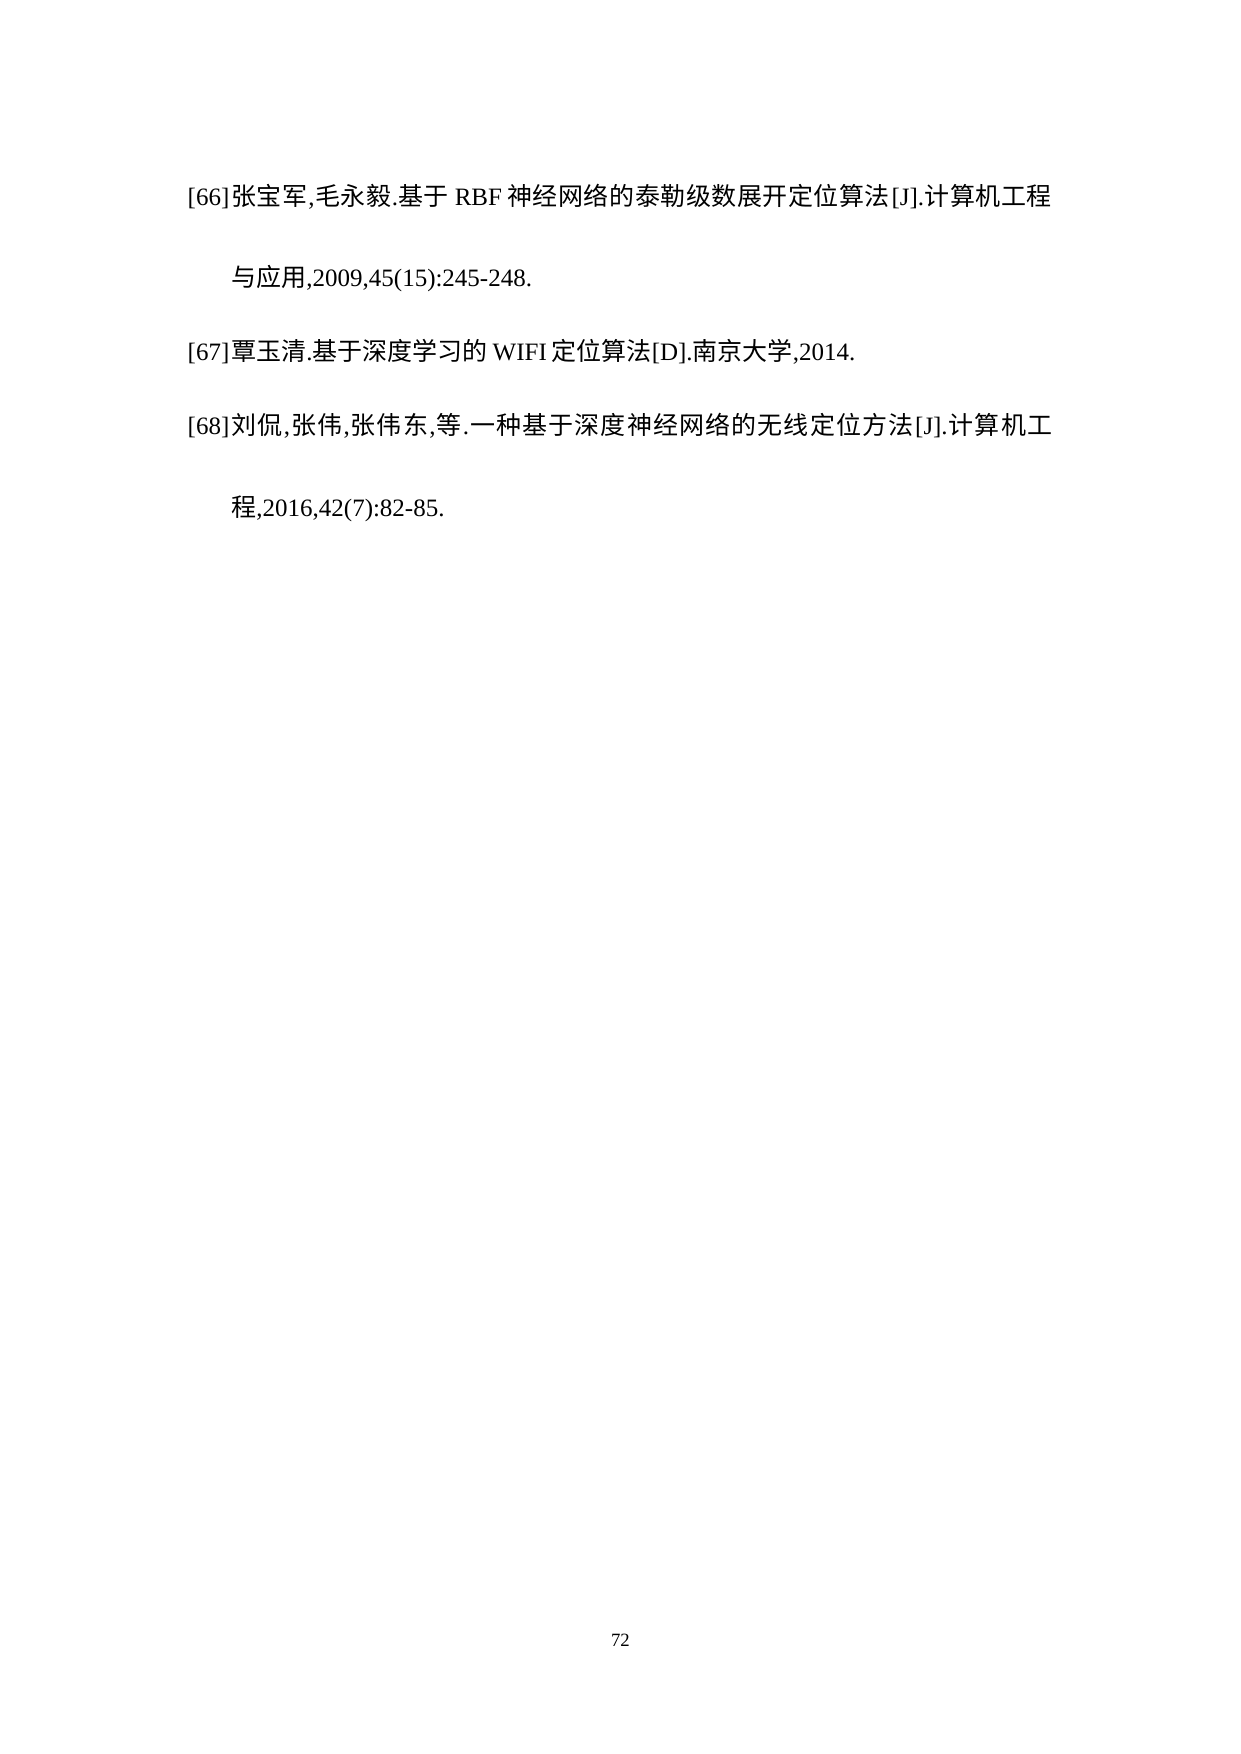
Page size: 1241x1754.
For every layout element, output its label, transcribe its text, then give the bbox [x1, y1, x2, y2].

list 刘侃,张伟,张伟东,等.一种基于深度神经网络的无线定位方法[J].计算机工程,2016,42(7):82-85. [187, 391, 1053, 538]
list 覃玉清.基于深度学习的WIFI定位算法[D].南京大学,2014. [187, 317, 1053, 382]
list 张宝军,毛永毅.基于RBF神经网络的泰勒级数展开定位算法[J].计算机工程与应用,2009,45(15):245-248. [187, 162, 1053, 308]
